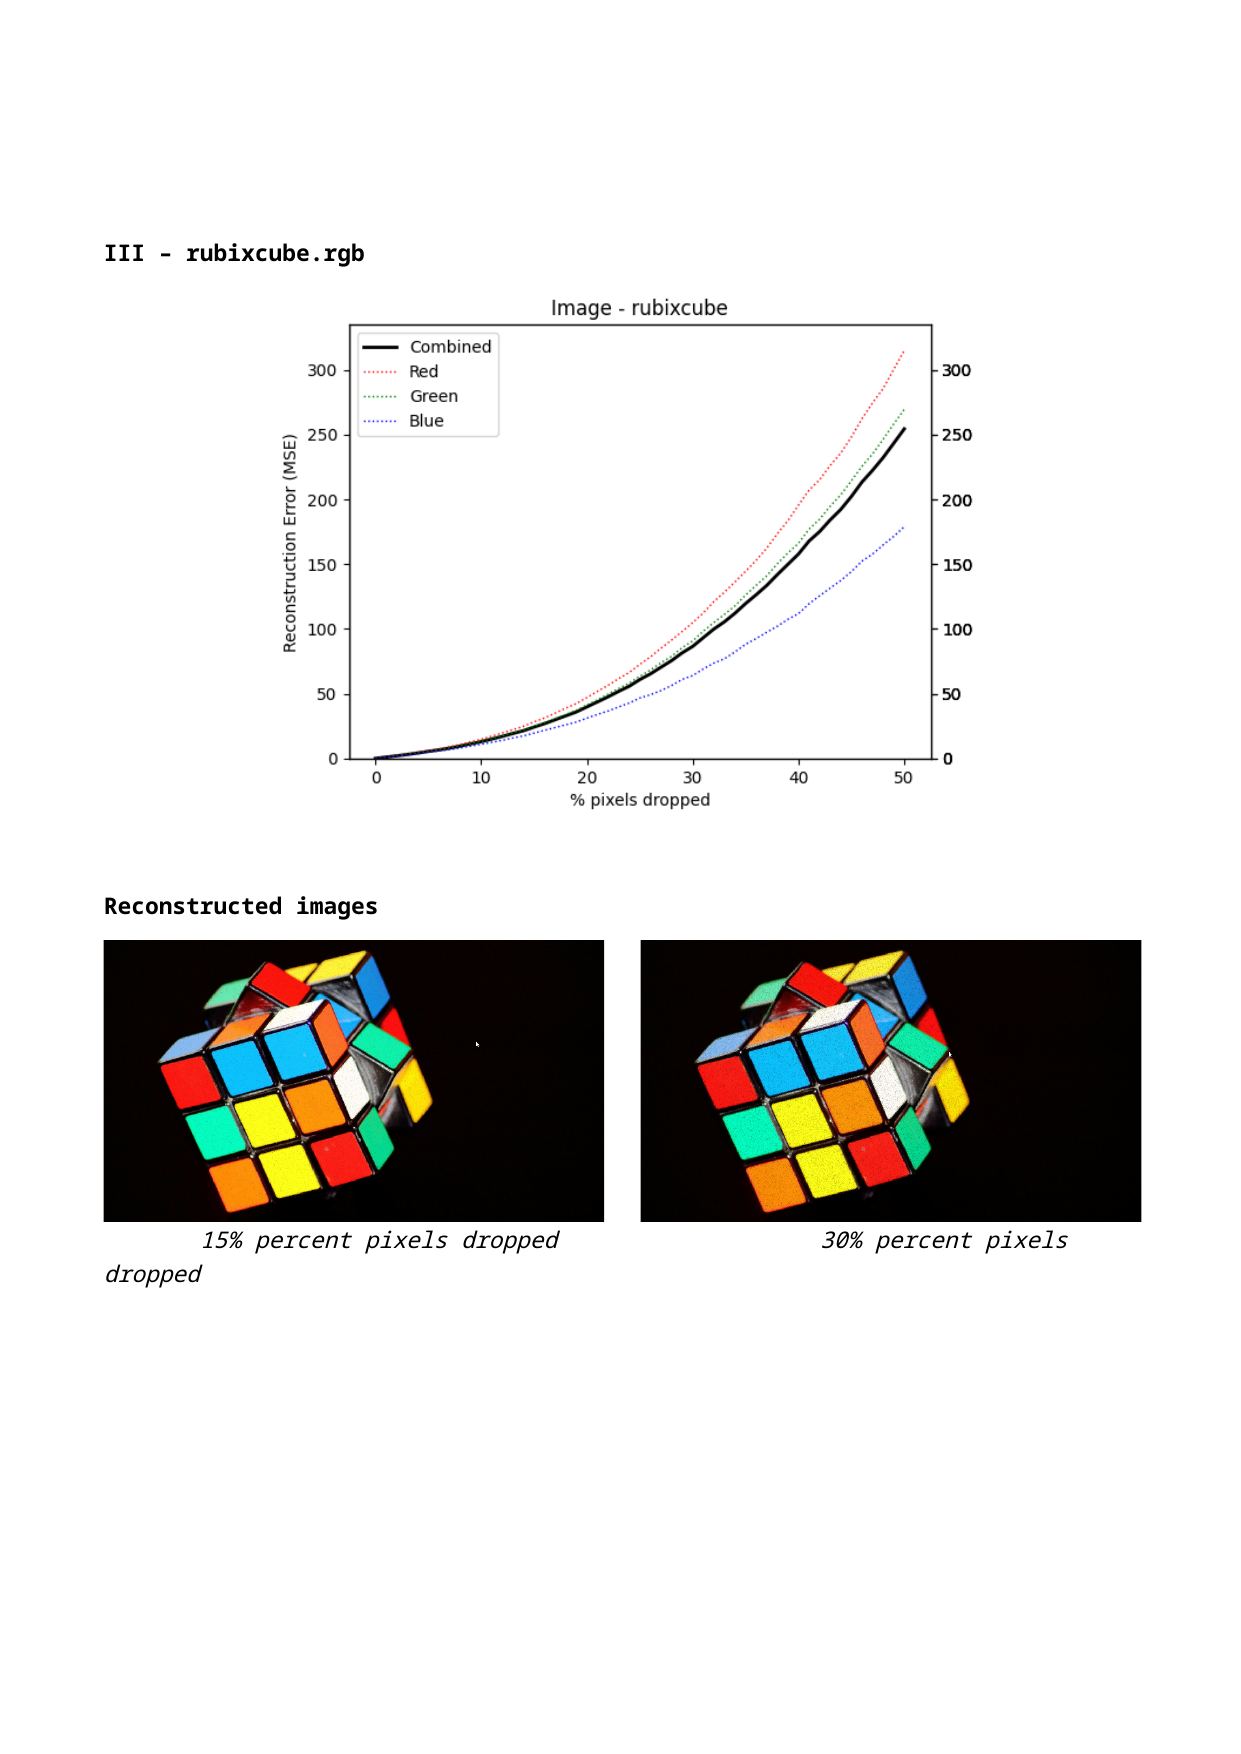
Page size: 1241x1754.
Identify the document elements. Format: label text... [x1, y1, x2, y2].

picture [272, 287, 984, 821]
text Reconstructed images [103, 890, 1152, 921]
picture [103, 940, 605, 1222]
text III – rubixcube.rgb [103, 237, 1152, 268]
picture [640, 940, 1142, 1222]
